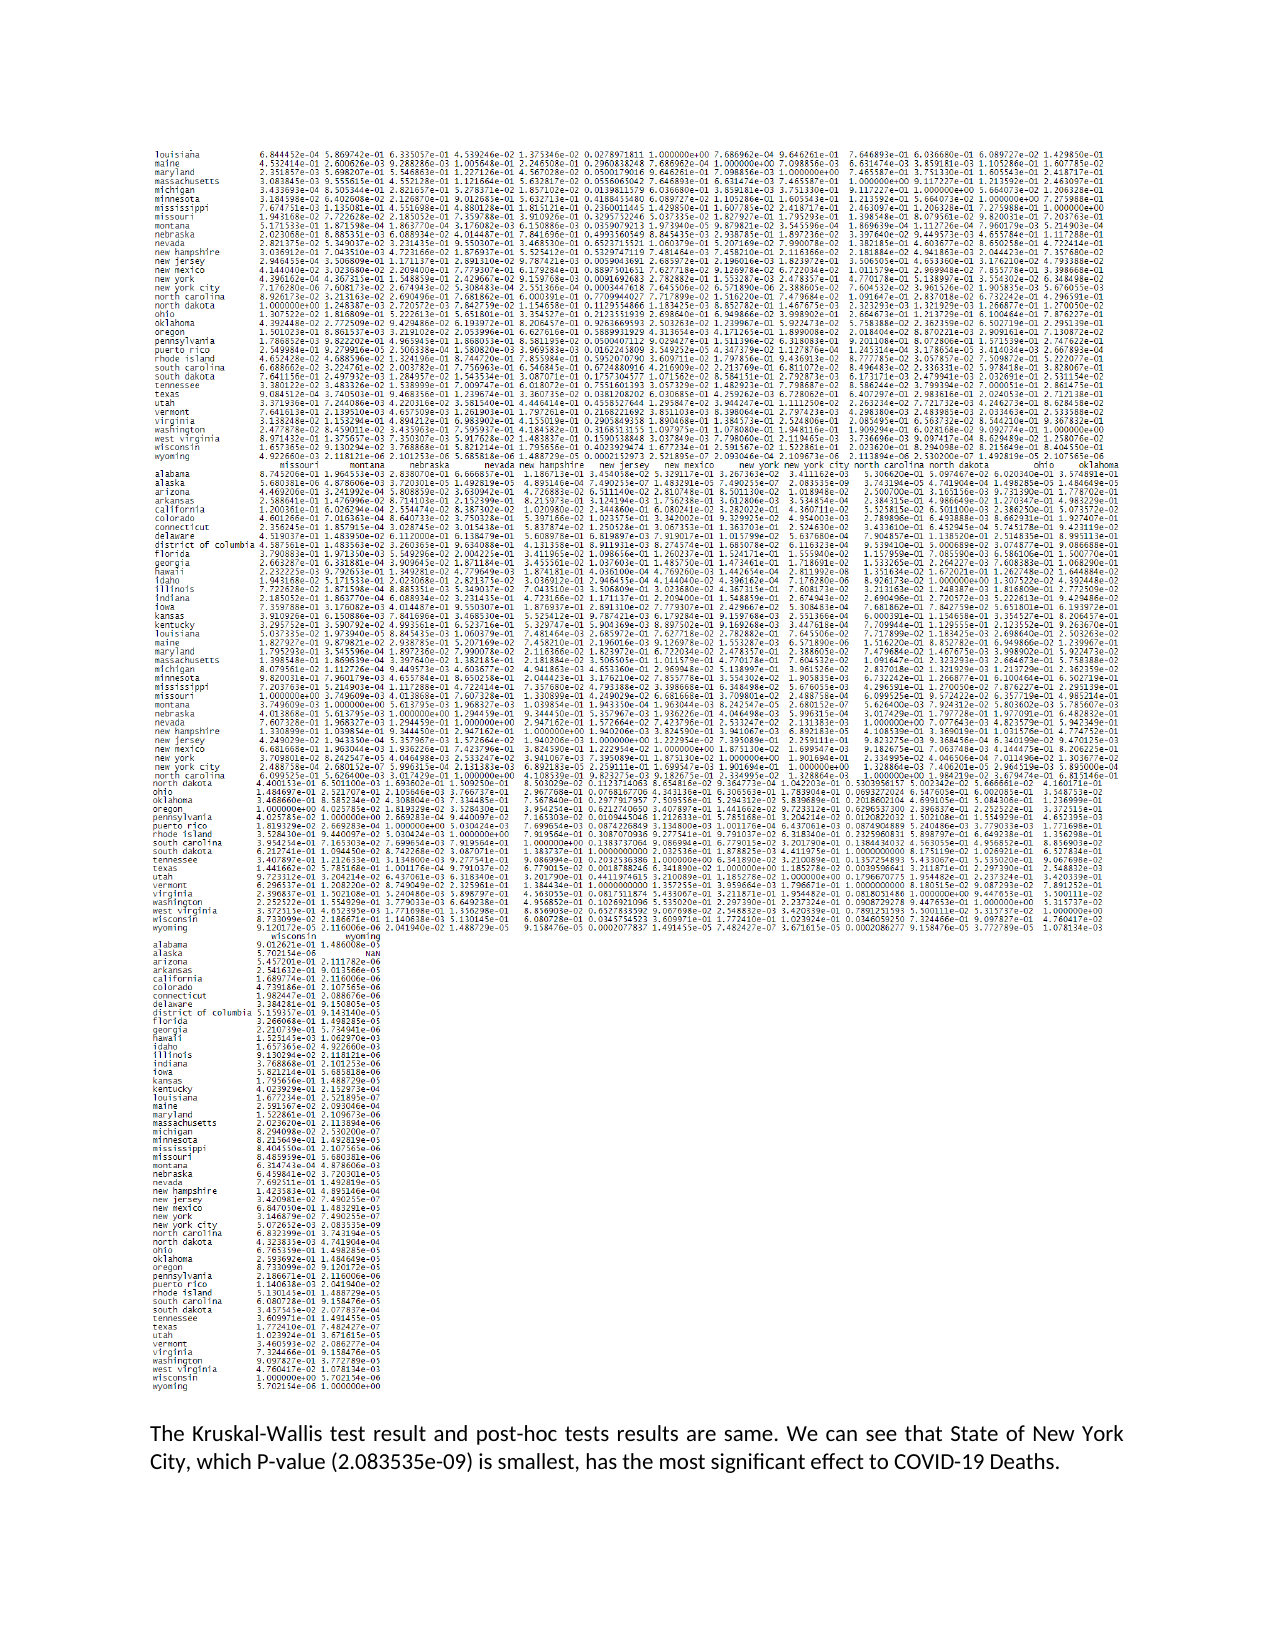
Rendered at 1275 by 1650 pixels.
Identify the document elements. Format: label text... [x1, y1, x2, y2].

text The Kruskal-Wallis test result and post-hoc tests results are same. We can see that State of New York City, which P-value (2.083535e-09) is smallest, has the most significant effect to COVID-19 Deaths. [150, 1419, 1125, 1476]
picture [150, 150, 1125, 1392]
